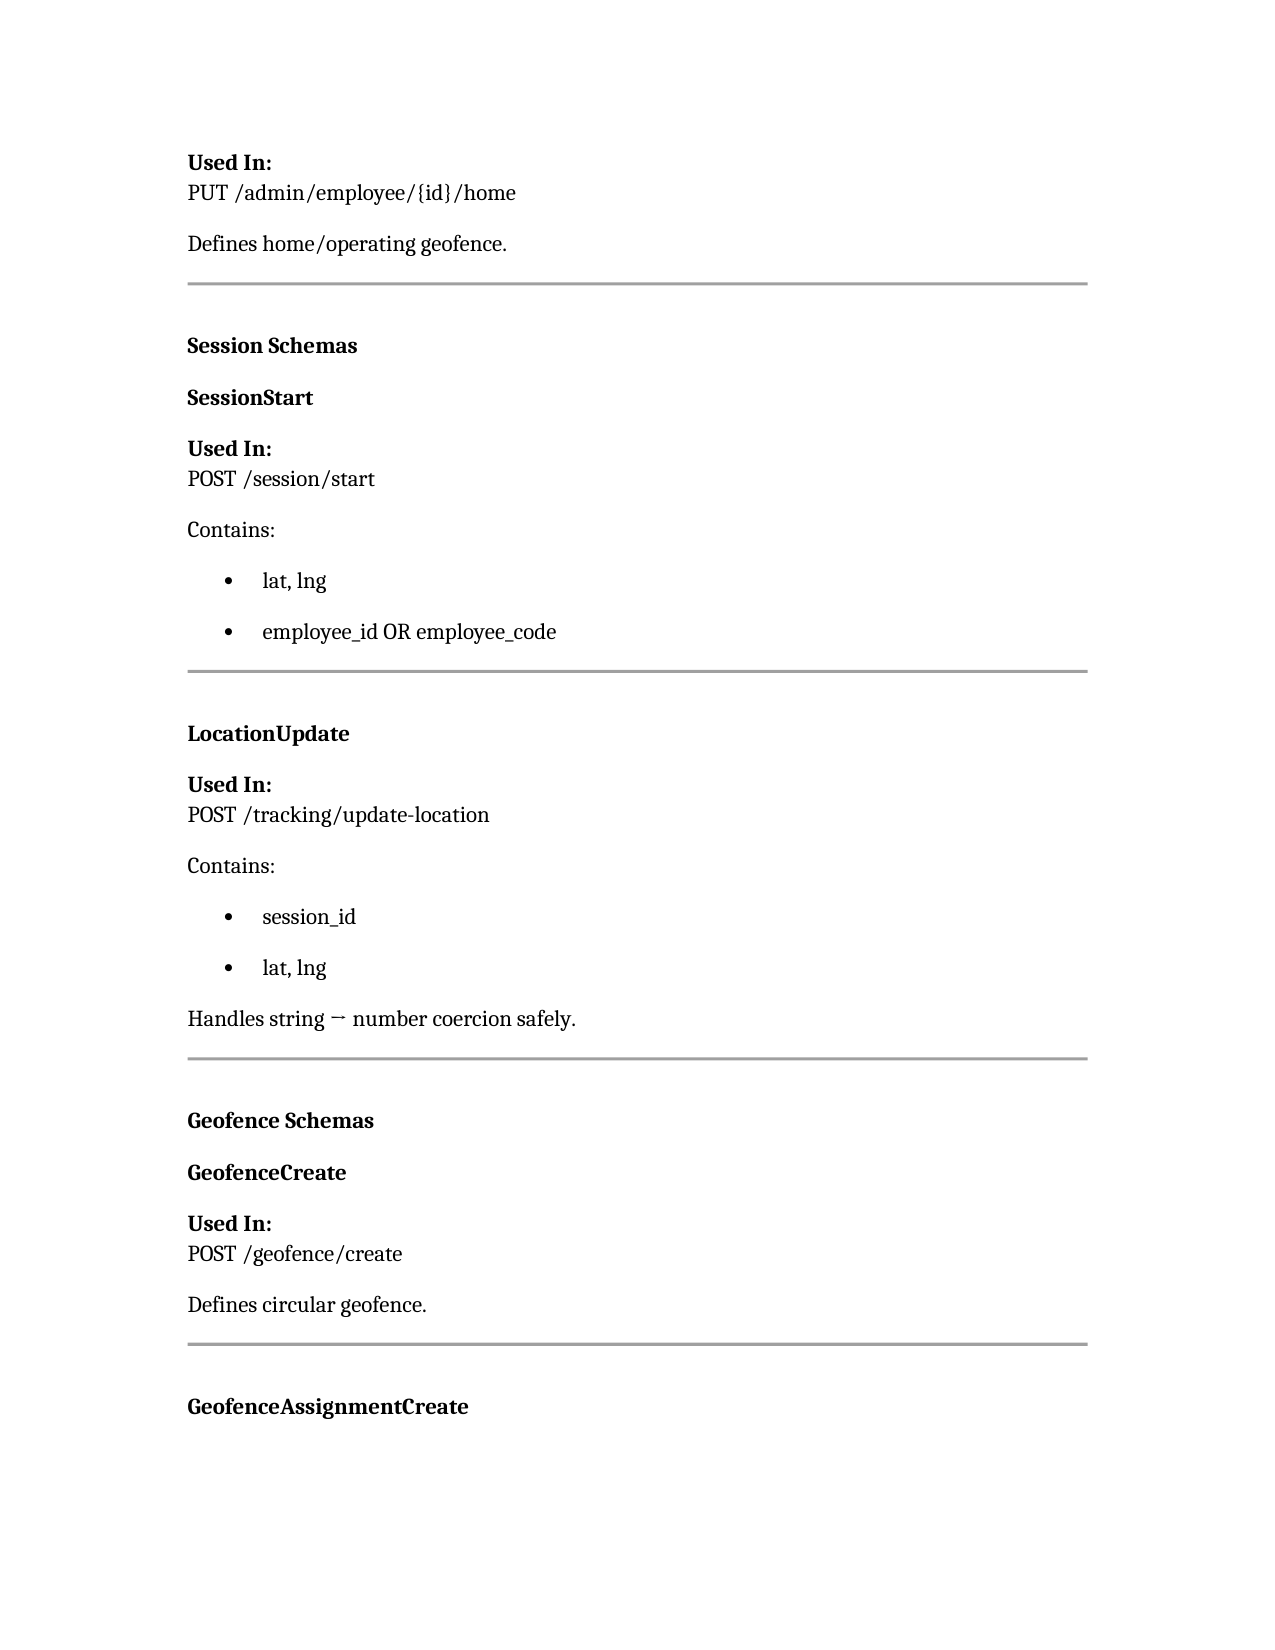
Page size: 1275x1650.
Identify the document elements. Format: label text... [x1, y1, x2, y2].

text LocationUpdate [187, 721, 1087, 747]
list employee_id OR employee_code [225, 619, 1087, 645]
list session_id [225, 904, 1087, 931]
text Defines circular geofence. [187, 1292, 1087, 1318]
text Contains: [187, 517, 1087, 543]
text GeofenceAssignmentCreate [187, 1394, 1087, 1420]
text Defines home/operating geofence. [187, 231, 1087, 258]
list lat, lng [225, 568, 1087, 594]
text Handles string → number coercion safely. [187, 1006, 1087, 1033]
text Geofence Schemas [187, 1108, 1087, 1135]
text SessionStart [187, 384, 1087, 411]
text Session Schemas [187, 333, 1087, 360]
text Used In: POST /session/start [187, 435, 1087, 492]
text Used In: POST /tracking/update-location [187, 772, 1087, 828]
text Contains: [187, 853, 1087, 879]
text Used In: POST /geofence/create [187, 1210, 1087, 1267]
text GeofenceCreate [187, 1159, 1087, 1186]
text Used In: PUT /admin/employee/{id}/home [187, 150, 1087, 207]
list lat, lng [225, 955, 1087, 982]
